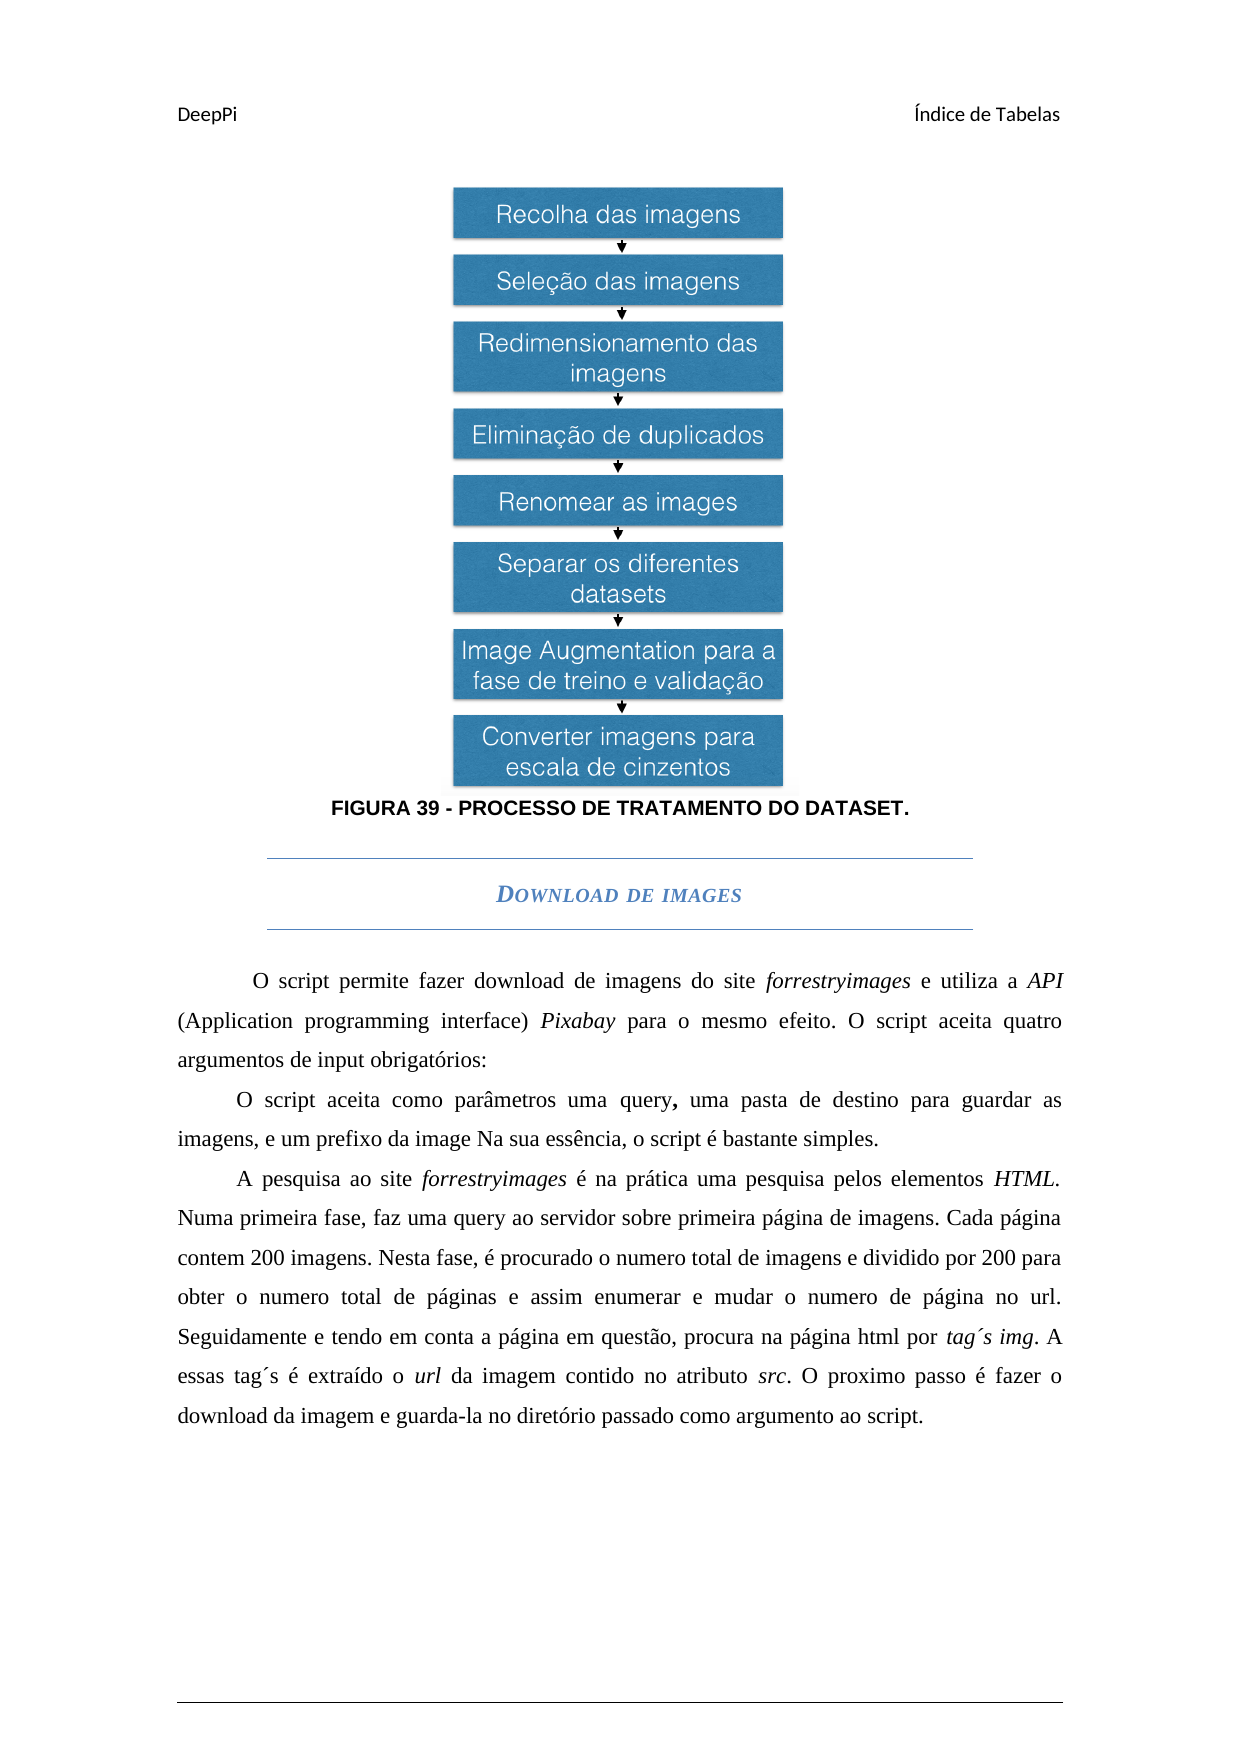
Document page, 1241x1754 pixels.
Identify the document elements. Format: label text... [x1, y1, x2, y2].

text Download de images [267, 859, 973, 929]
picture [440, 177, 800, 796]
text A pesquisa ao site forrestryimages é na prática uma pesquisa pelos elementos HTML. Numa primeira fase, faz uma query ao servidor sobre primeira página de imagens. Cada página contem 200 imagens. Nesta fase, é procurado o numero total de imagens e dividido por 200 para obter o numero total de páginas e assim enumerar e mudar o numero de página no url. Seguidamente e tendo em conta a página em questão, procura na página html por tag´s img. A essas tag´s é extraído o url da imagem contido no atributo src. O proximo passo é fazer o download da imagem e guarda-la no diretório passado como argumento ao script. [177, 1165, 1063, 1428]
text O script aceita como parâmetros uma query, uma pasta de destino para guardar as imagens, e um prefixo da image Na sua essência, o script é bastante simples. [177, 1086, 1063, 1152]
text O script permite fazer download de imagens do site forrestryimages e utiliza a API (Application programming interface) Pixabay para o mesmo efeito. O script aceita quatro argumentos de input obrigatórios: [177, 967, 1063, 1073]
